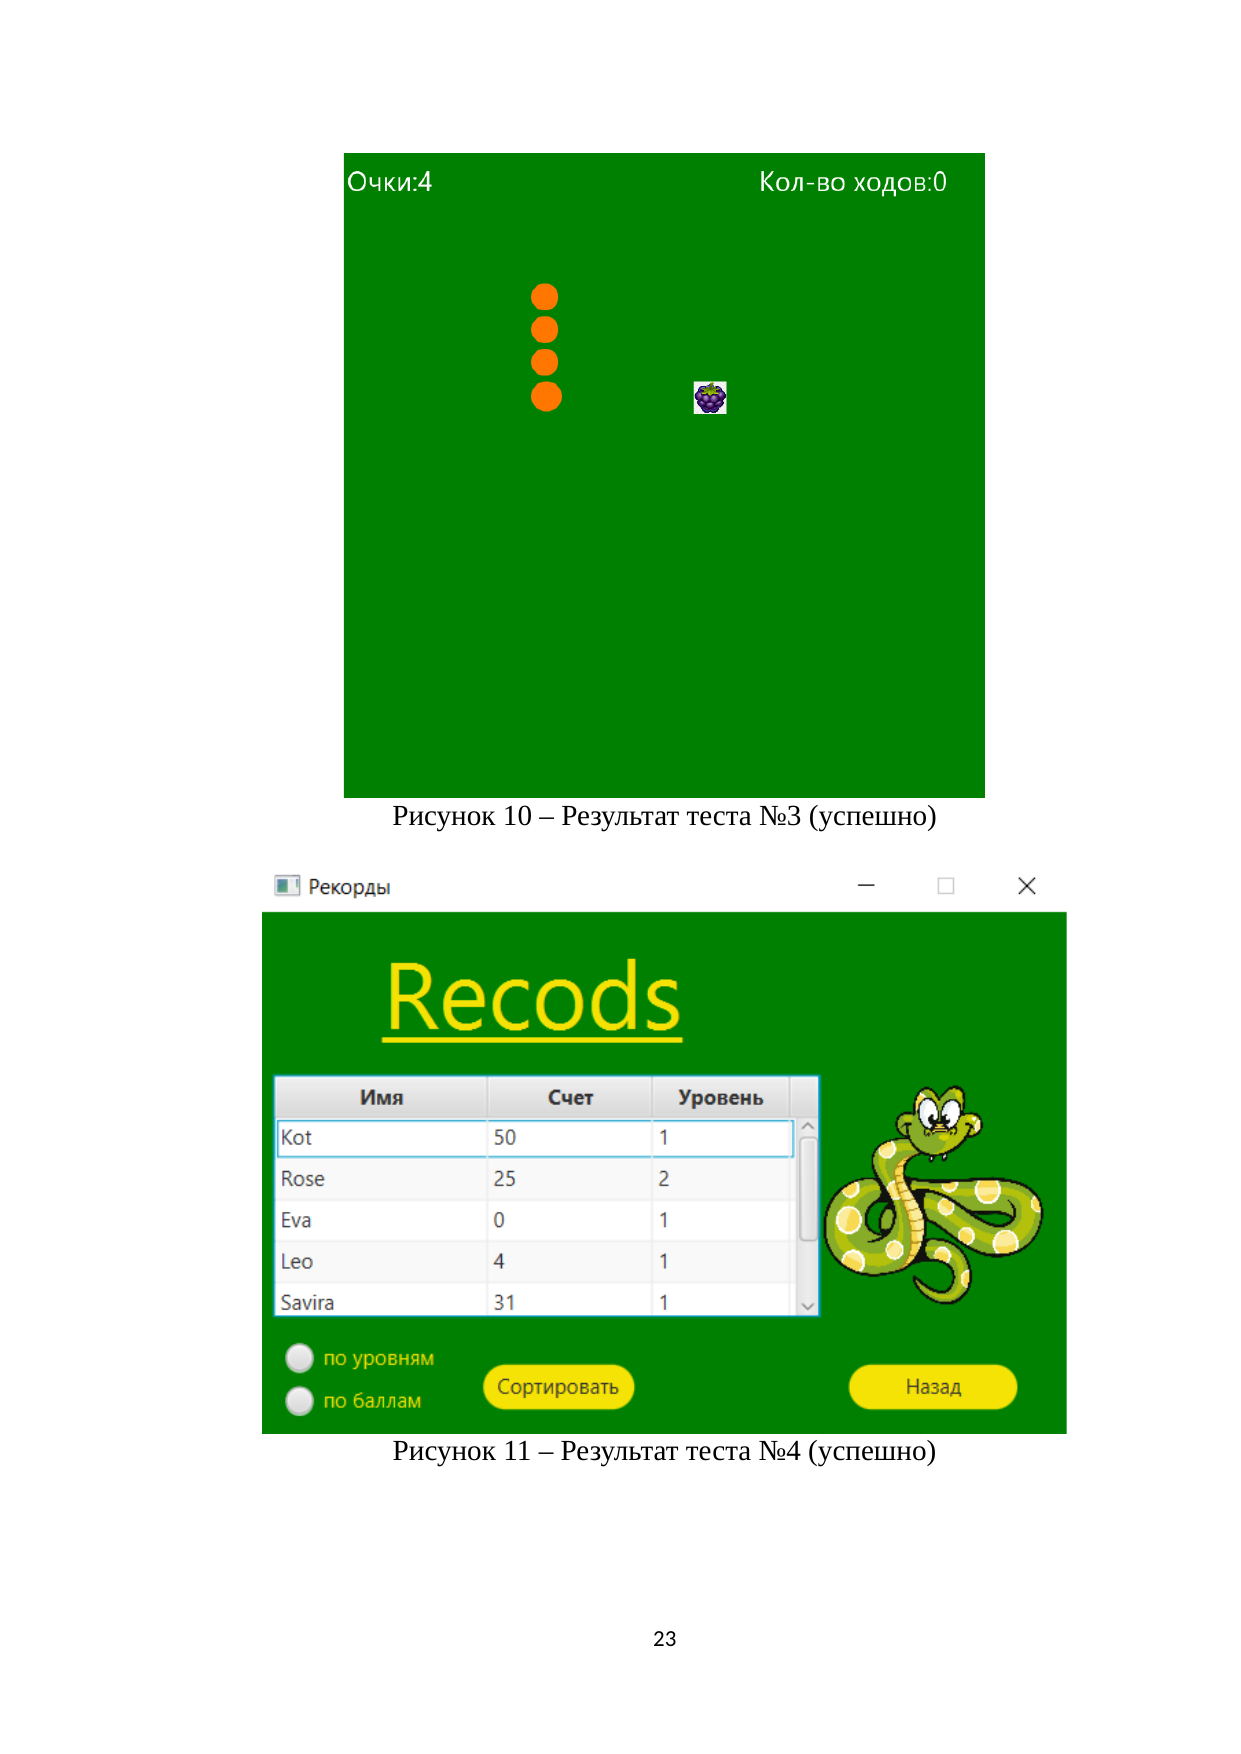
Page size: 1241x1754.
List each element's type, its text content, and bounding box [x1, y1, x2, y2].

text Рисунок 11 – Результат теста №4 (успешно) [177, 1433, 1152, 1467]
picture [343, 151, 985, 798]
text Рисунок 10 – Результат теста №3 (успешно) [177, 798, 1152, 831]
picture [262, 865, 1067, 1434]
